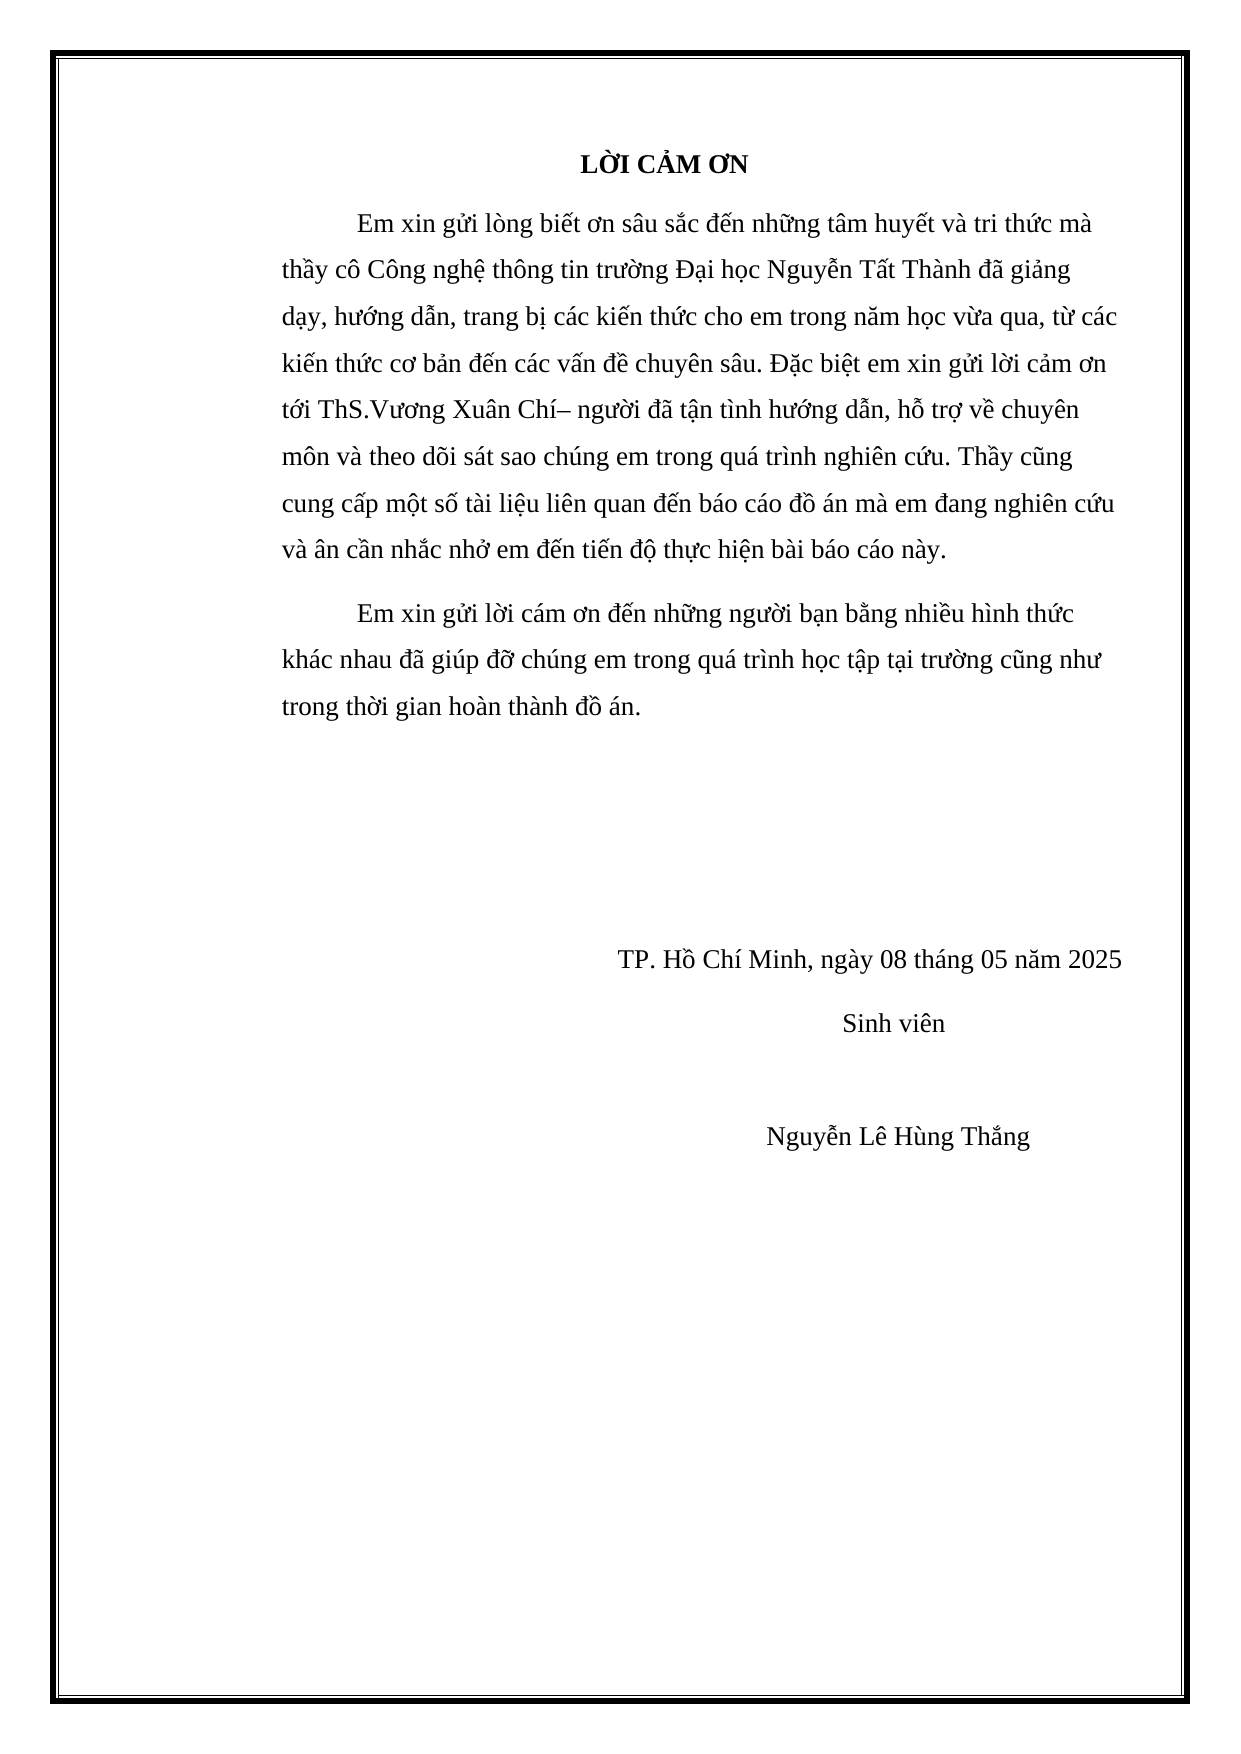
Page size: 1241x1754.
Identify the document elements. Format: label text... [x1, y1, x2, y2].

text Em xin gửi lời cám ơn đến những người bạn bằng nhiều hình thức khác nhau đã giúp đỡ chúng em trong quá trình học tập tại trường cũng như trong thời gian hoàn thành đồ án. [282, 597, 1122, 721]
subtitle LỜI CẢM ƠN [207, 148, 1122, 179]
text Em xin gửi lòng biết ơn sâu sắc đến những tâm huyết và tri thức mà thầy cô Công nghệ thông tin trường Đại học Nguyễn Tất Thành đã giảng dạy, hướng dẫn, trang bị các kiến thức cho em trong năm học vừa qua, từ các kiến thức cơ bản đến các vấn đề chuyên sâu. Đặc biệt em xin gửi lời cảm ơn tới ThS.Vương Xuân Chí– người đã tận tình hướng dẫn, hỗ trợ về chuyên môn và theo dõi sát sao chúng em trong quá trình nghiên cứu. Thầy cũng cung cấp một số tài liệu liên quan đến báo cáo đồ án mà em đang nghiên cứu và ân cần nhắc nhở em đến tiến độ thực hiện bài báo cáo này. [282, 207, 1122, 565]
text TP. Hồ Chí Minh, ngày 08 tháng 05 năm 2025 [207, 943, 1122, 975]
text Sinh viên [207, 1007, 1122, 1038]
text Nguyễn Lê Hùng Thắng [207, 1120, 1122, 1152]
